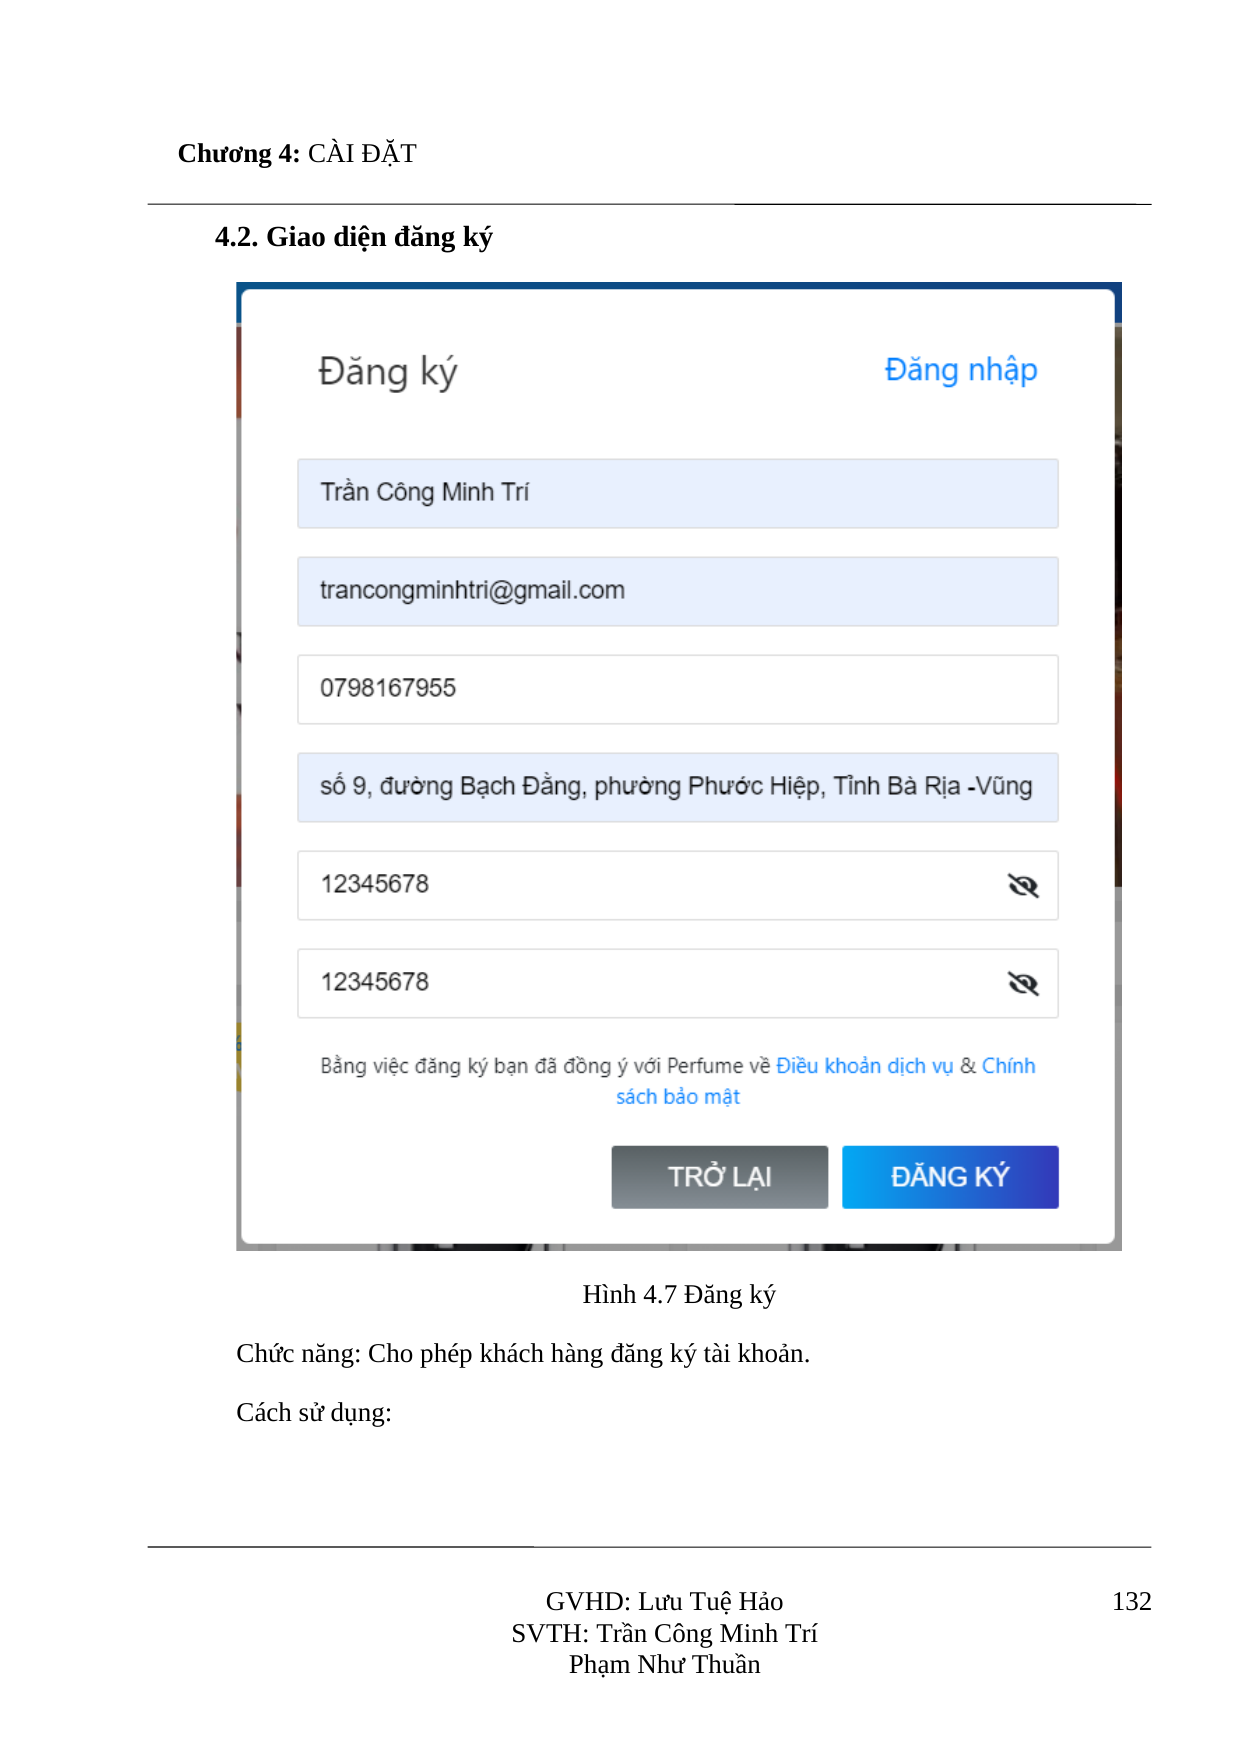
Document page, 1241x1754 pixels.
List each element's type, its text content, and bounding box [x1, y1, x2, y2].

text Cách sử dụng: [177, 1397, 1122, 1428]
subtitle Giao diện đăng ký [215, 219, 1122, 253]
picture [236, 282, 1122, 1251]
text Chức năng: Cho phép khách hàng đăng ký tài khoản. [177, 1337, 1122, 1368]
